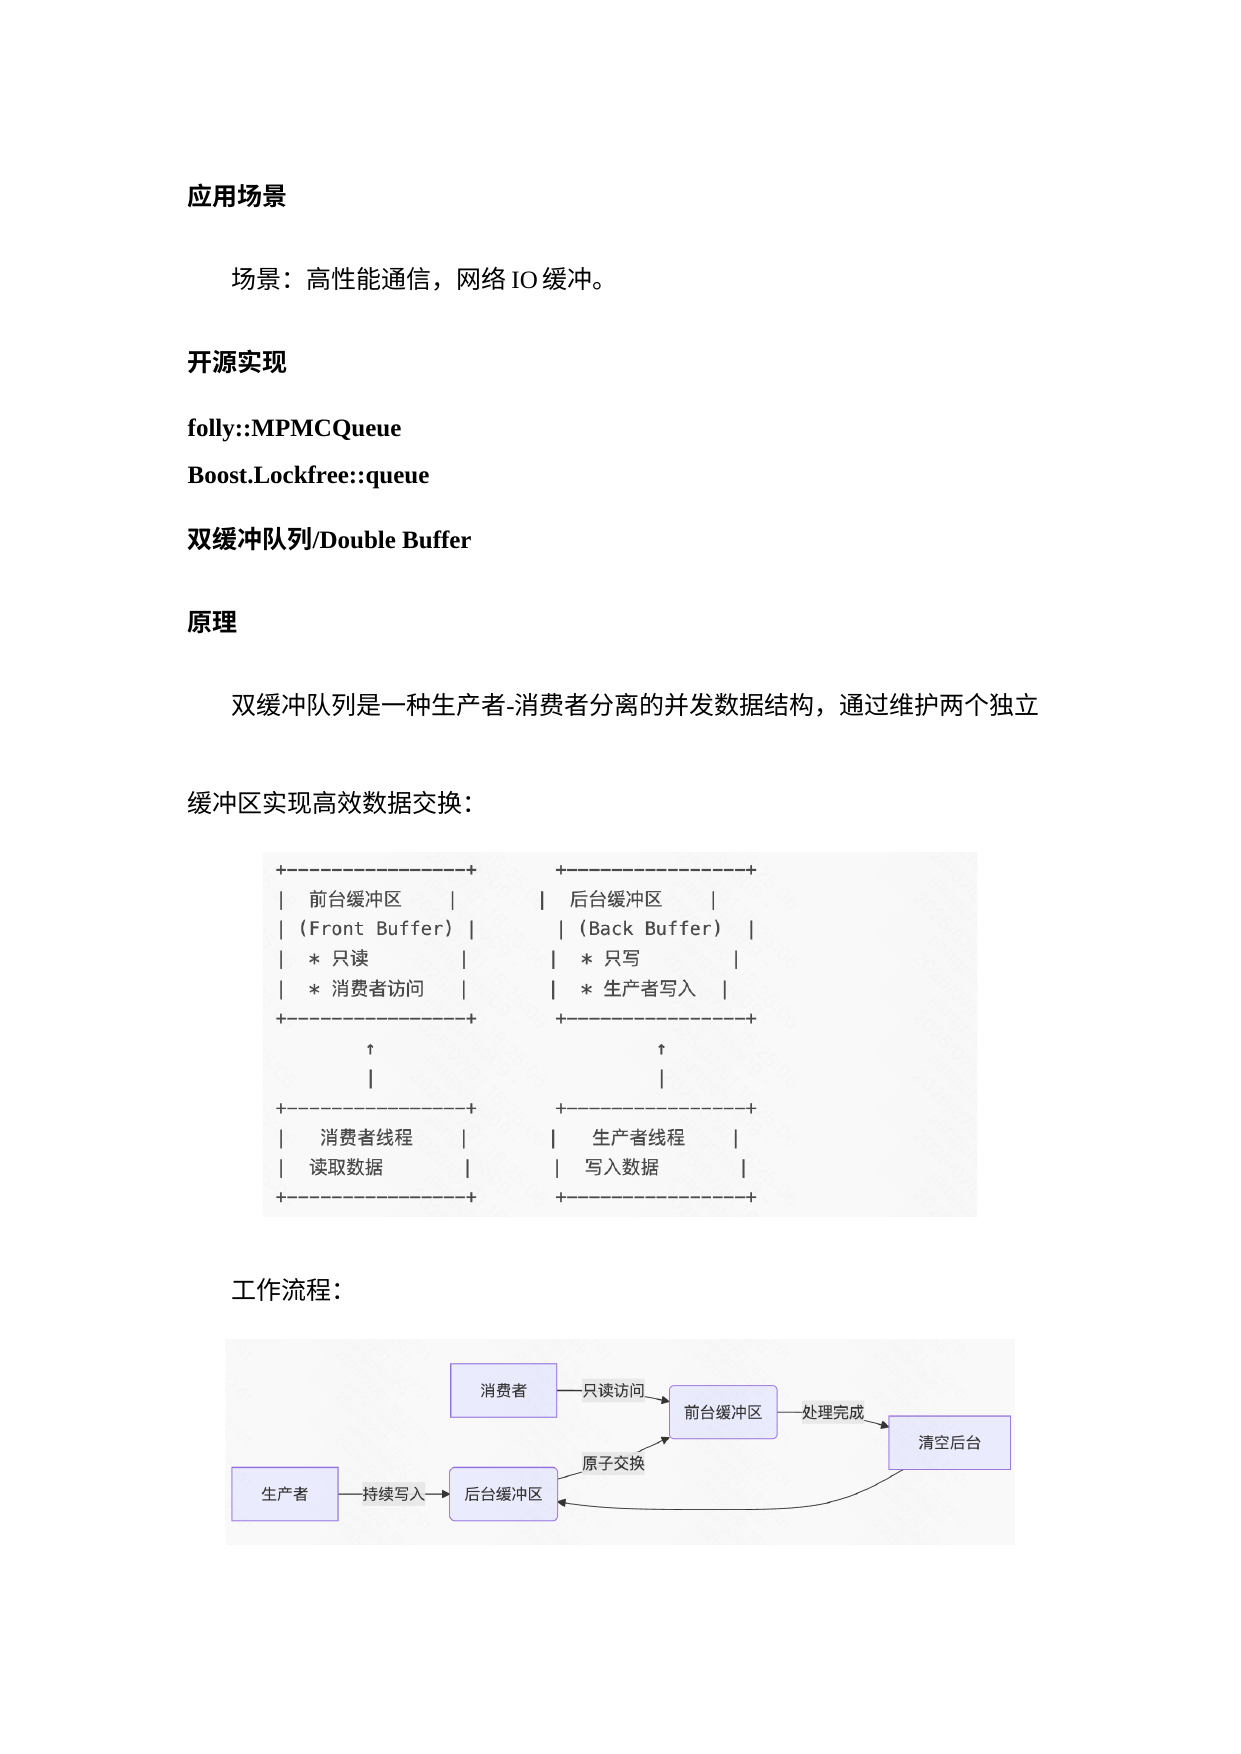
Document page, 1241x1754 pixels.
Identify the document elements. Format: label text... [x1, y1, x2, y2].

subtitle 开源实现 [187, 328, 1053, 393]
picture [262, 852, 978, 1217]
subtitle 原理 [187, 588, 1053, 653]
text 工作流程： [187, 1256, 1053, 1321]
subtitle folly::MPMCQueue [187, 411, 1053, 444]
picture [225, 1339, 1015, 1545]
text 双缓冲队列是一种生产者-消费者分离的并发数据结构，通过维护两个独立缓冲区实现高效数据交换： [187, 671, 1053, 834]
subtitle 应用场景 [187, 162, 1053, 227]
text 场景：高性能通信，网络IO缓冲。 [187, 245, 1053, 310]
subtitle 双缓冲队列/Double Buffer [187, 505, 1053, 570]
subtitle Boost.Lockfree::queue [187, 458, 1053, 491]
